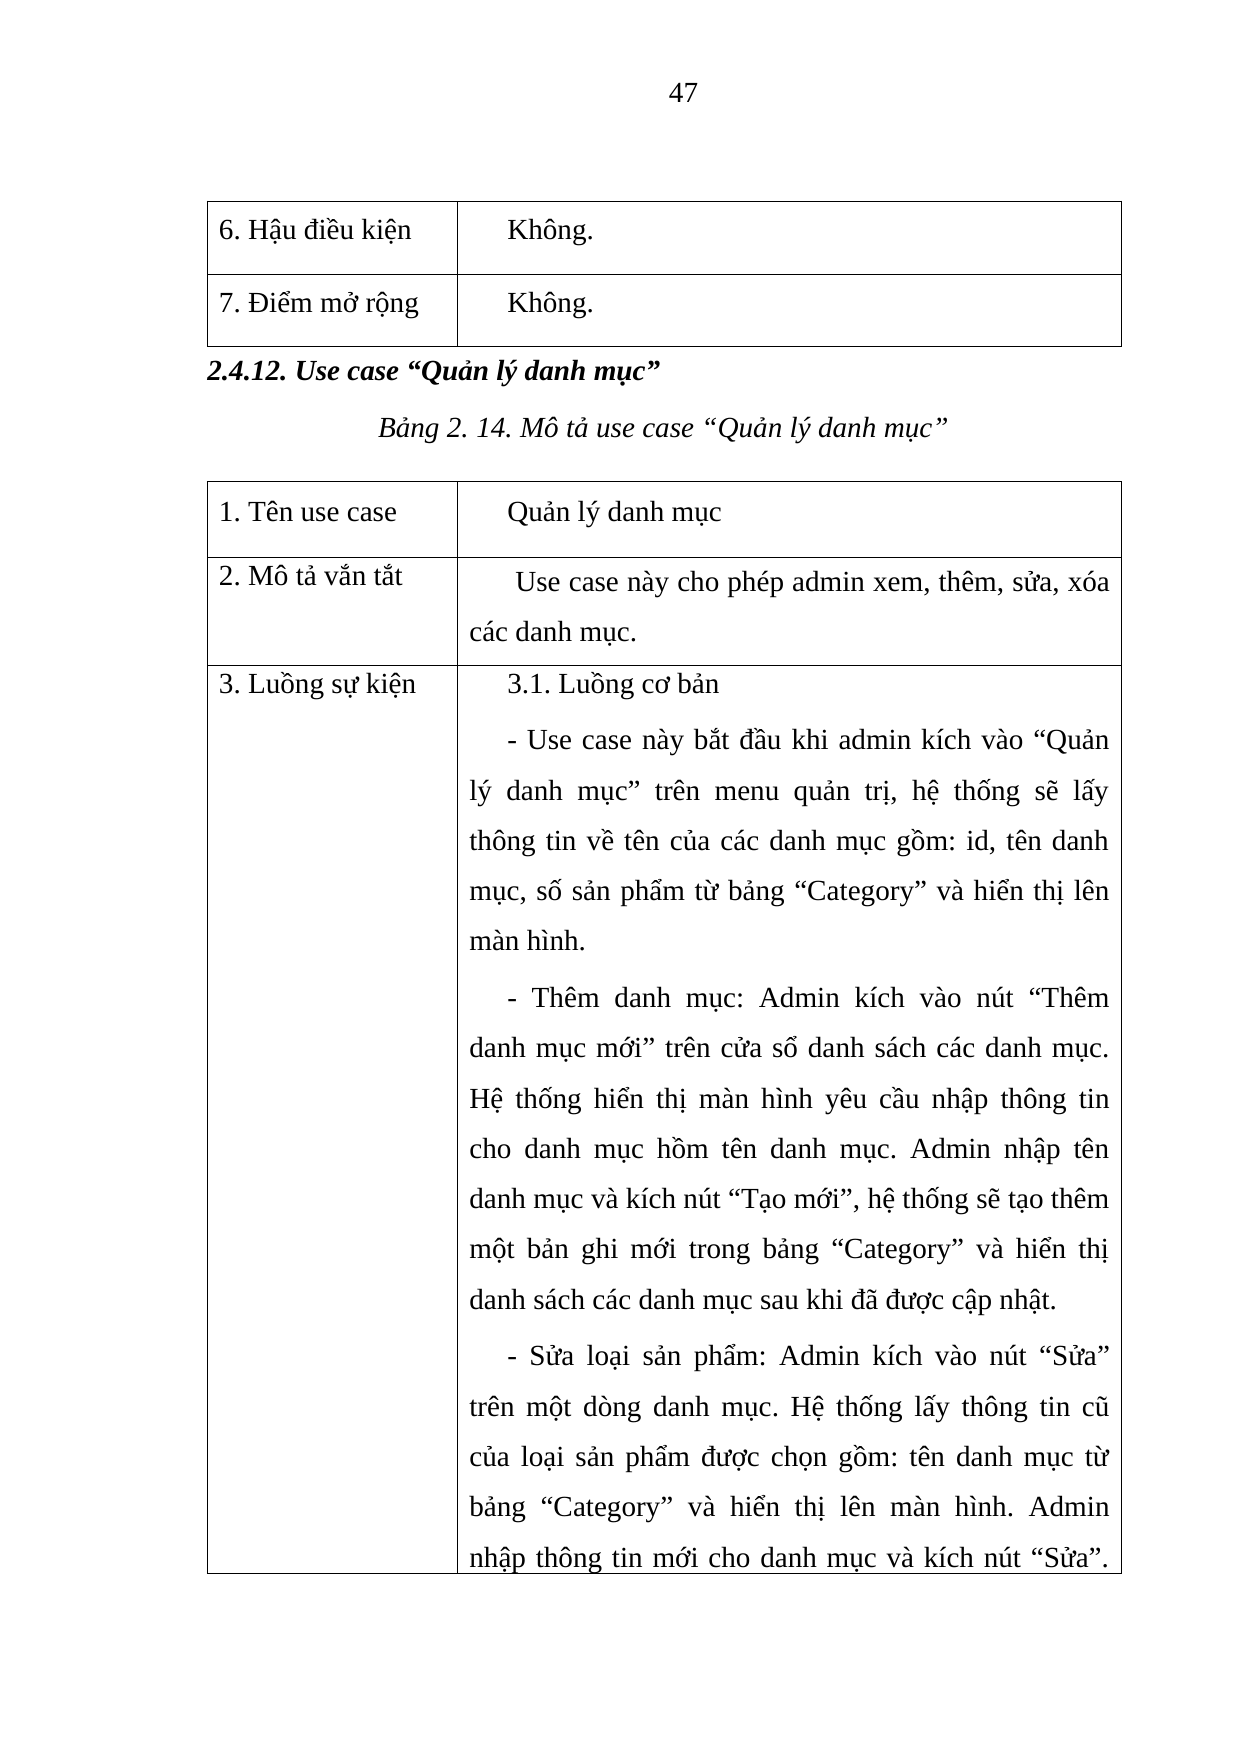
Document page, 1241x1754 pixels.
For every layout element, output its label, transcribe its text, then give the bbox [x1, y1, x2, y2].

table_cell Use case này cho phép admin xem, thêm, sửa, xóa các danh mục. [458, 558, 1121, 665]
text Bảng 2. 14. Mô tả use case “Quản lý danh mục” [207, 410, 1122, 443]
table_cell Không. [458, 275, 1121, 346]
table_cell Luồng sự kiện [208, 666, 457, 1573]
table_cell 7. Điểm mở rộng [208, 275, 457, 346]
table_cell 6. Hậu điều kiện [208, 202, 457, 273]
table_cell 2. Mô tả vắn tắt [208, 558, 457, 665]
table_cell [458, 666, 1121, 1573]
table_cell Không. [458, 202, 1121, 273]
table_header Quản lý danh mục [458, 482, 1121, 557]
table_header 1. Tên use case [208, 482, 457, 557]
subtitle 2.4.12. Use case “Quản lý danh mục” [207, 353, 1122, 387]
